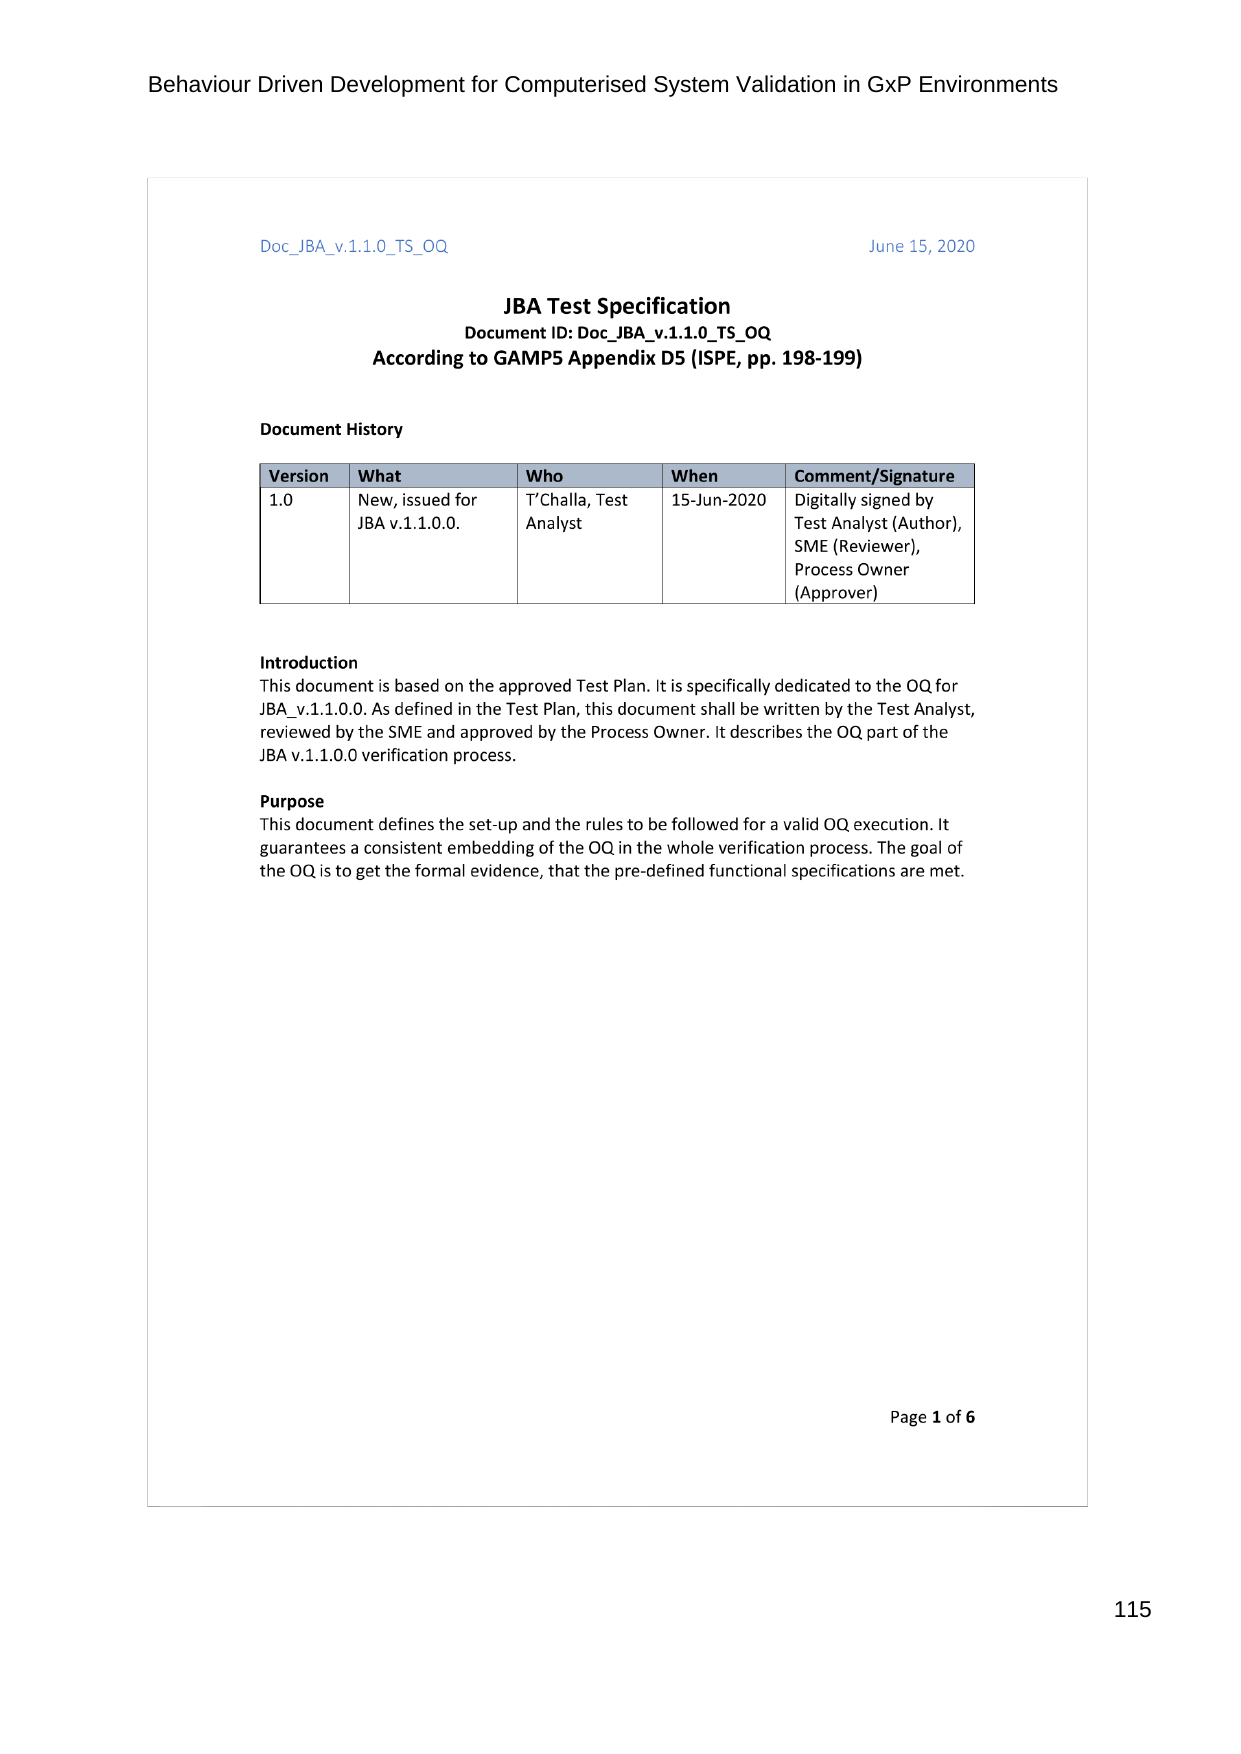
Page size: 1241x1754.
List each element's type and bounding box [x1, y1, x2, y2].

picture [147, 177, 1088, 1507]
